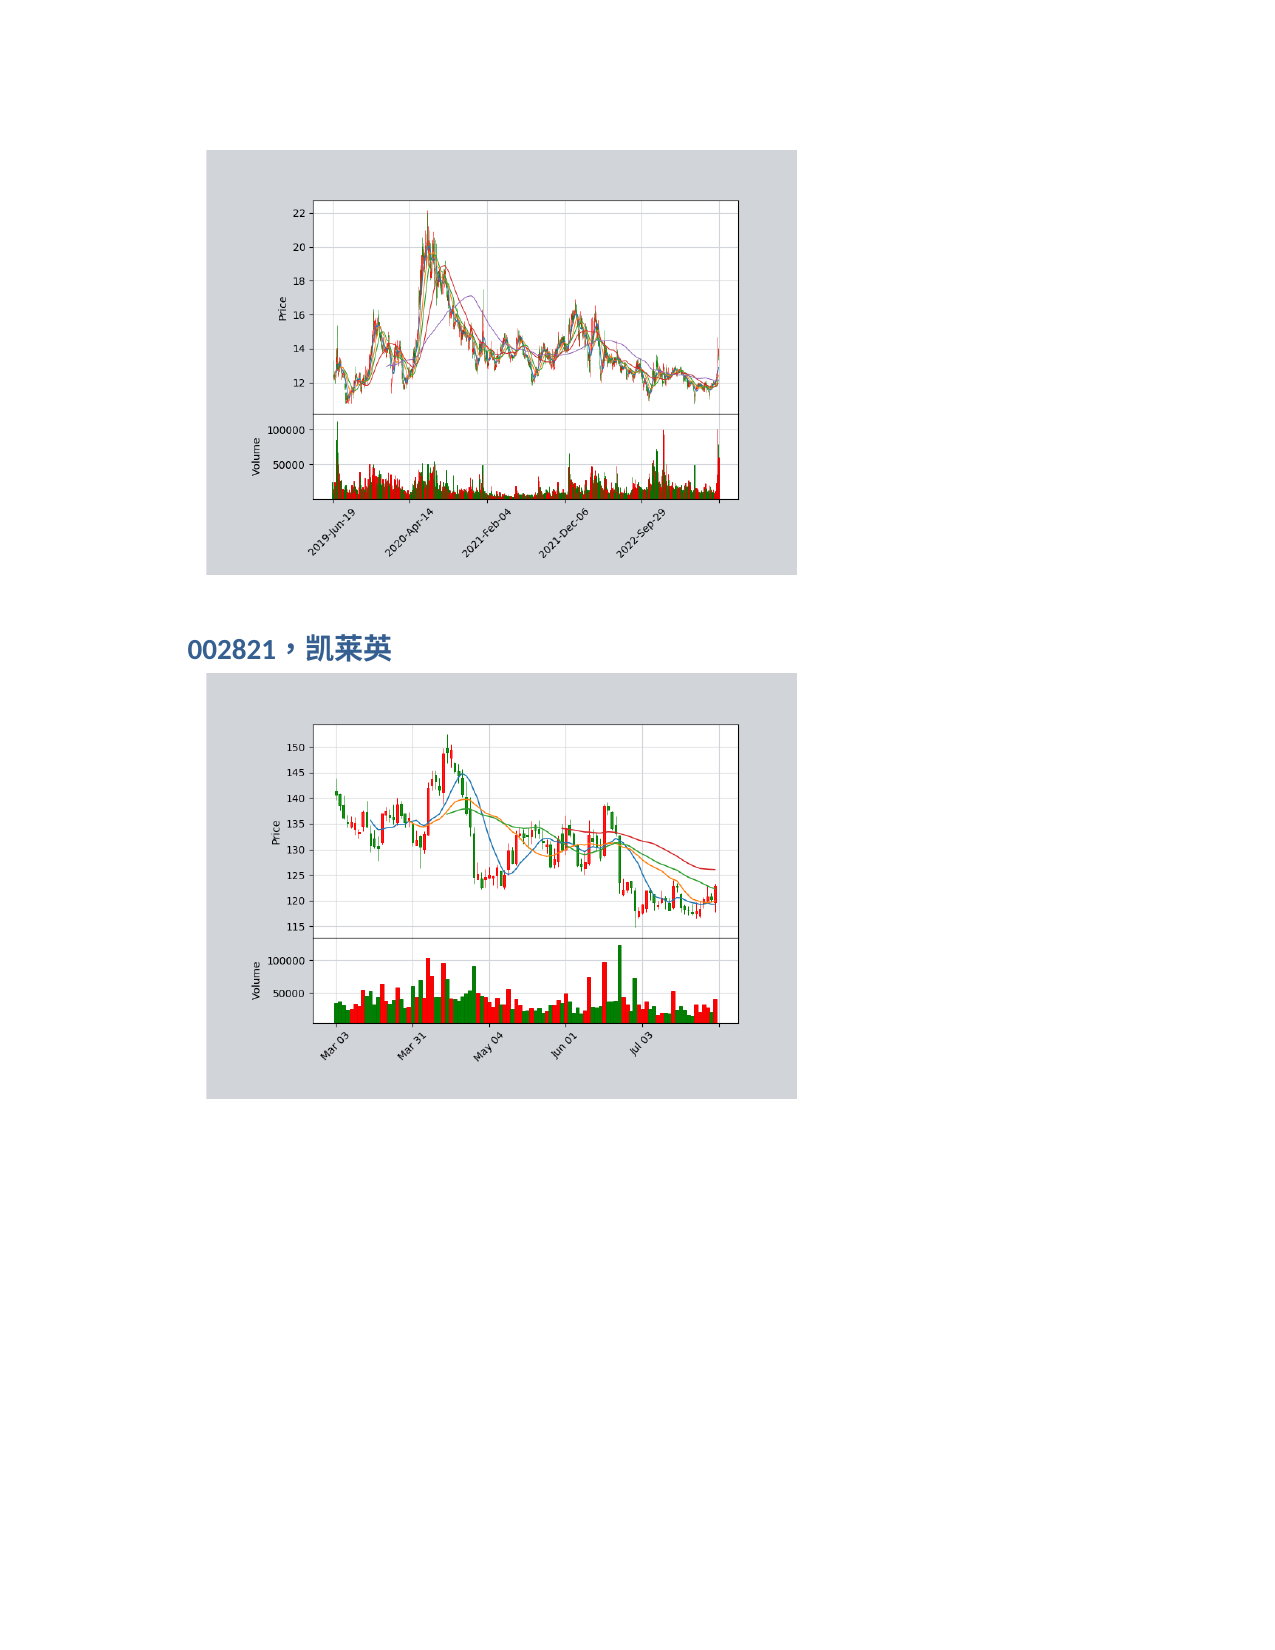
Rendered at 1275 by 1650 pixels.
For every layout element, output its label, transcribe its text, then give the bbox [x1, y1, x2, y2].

picture [206, 150, 797, 575]
picture [206, 673, 797, 1099]
subtitle 002821，凯莱英 [187, 628, 1087, 668]
